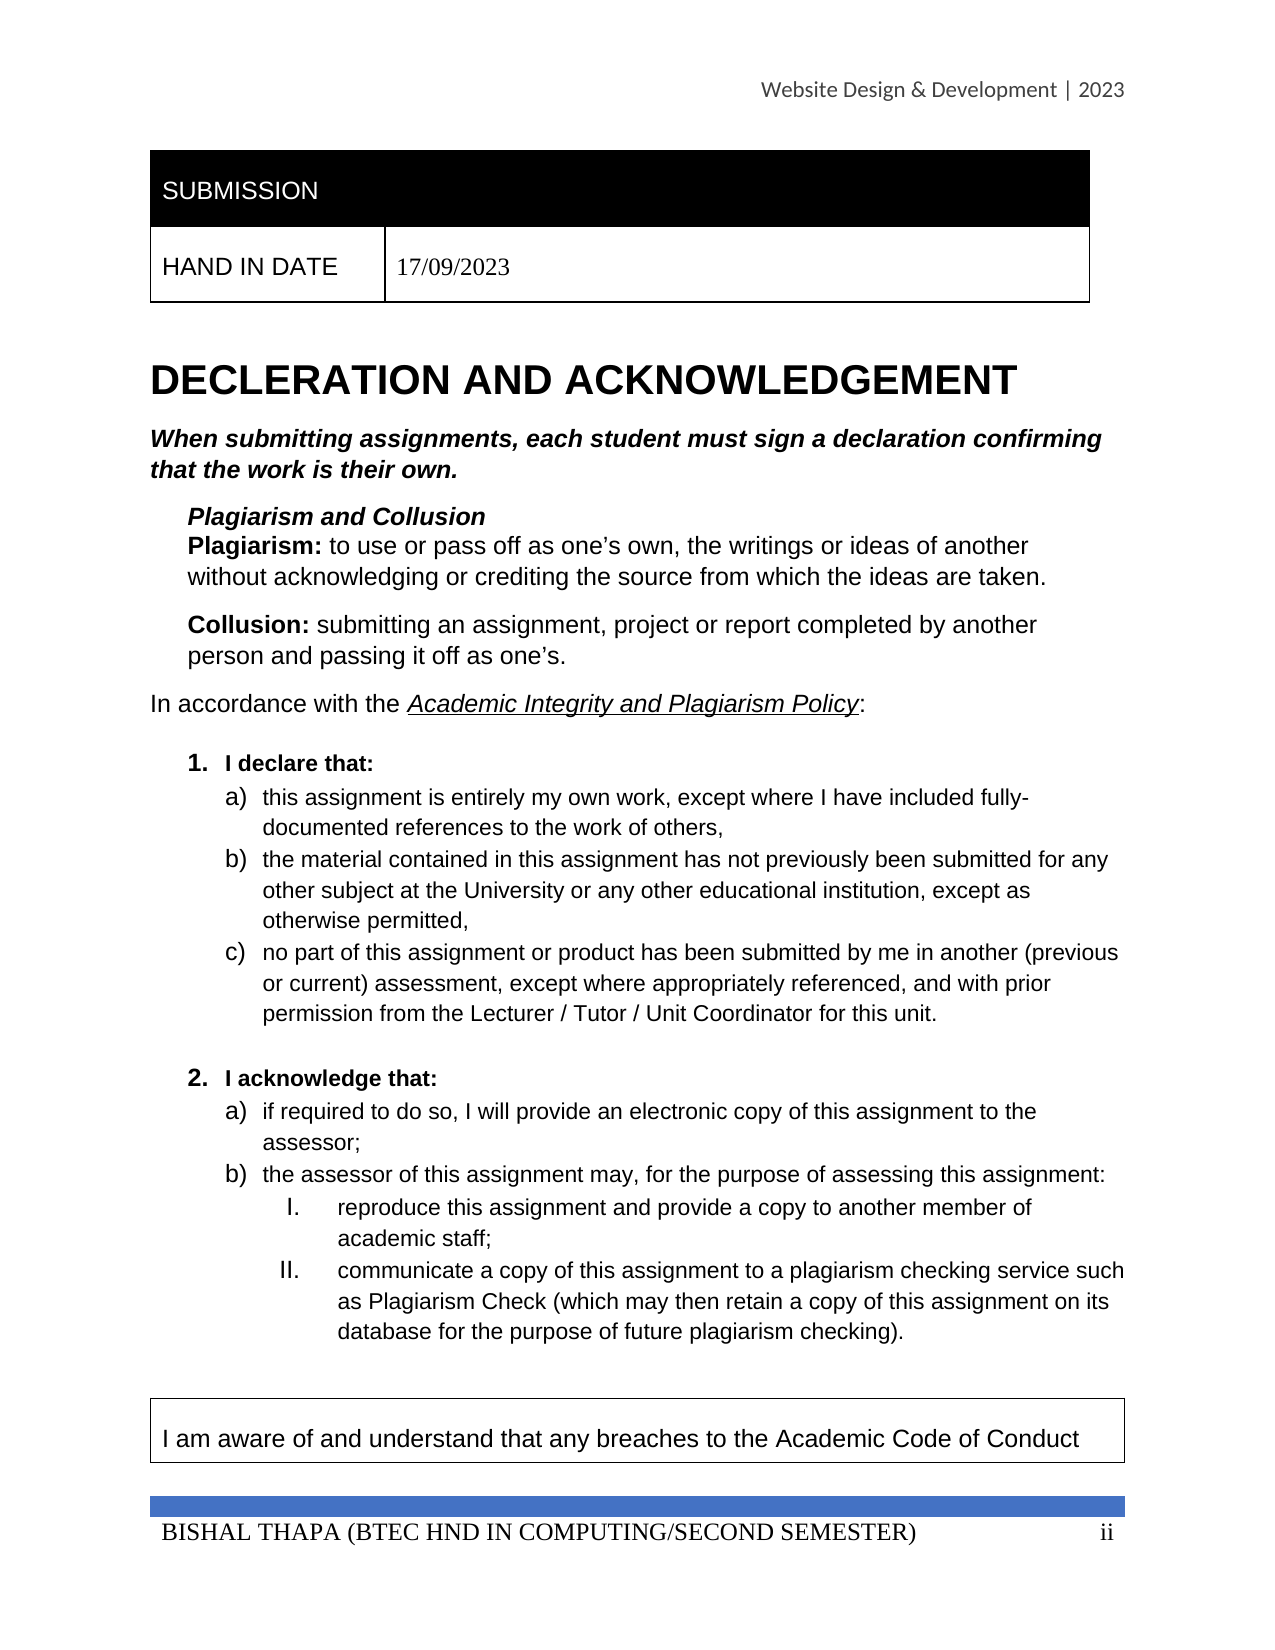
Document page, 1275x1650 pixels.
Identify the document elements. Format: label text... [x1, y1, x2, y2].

list this assignment is entirely my own work, except where I have included fully-documented references to the work of others, [225, 781, 1125, 840]
list I acknowledge that: [187, 1063, 1125, 1092]
text DECLERATION AND ACKNOWLEDGEMENT [150, 355, 1125, 403]
table_cell 17/09/2023 [386, 227, 1089, 301]
text Plagiarism and Collusion [187, 502, 1061, 531]
list the assessor of this assignment may, for the purpose of assessing this assignment: [225, 1159, 1125, 1188]
table_header SUBMISSION [151, 151, 1089, 226]
table_cell HAND IN DATE [151, 227, 384, 301]
text Collusion: submitting an assignment, project or report completed by another person and passing it off as one’s. [187, 610, 1061, 670]
list no part of this assignment or product has been submitted by me in another (previous or current) assessment, except where appropriately referenced, and with prior permission from the Lecturer / Tutor / Unit Coordinator for this unit. [225, 937, 1125, 1026]
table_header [151, 1399, 1124, 1462]
list reproduce this assignment and provide a copy to another member of academic staff; [300, 1192, 1125, 1251]
list if required to do so, I will provide an electronic copy of this assignment to the assessor; [225, 1096, 1125, 1155]
list the material contained in this assignment has not previously been submitted for any other subject at the University or any other educational institution, except as otherwise permitted, [225, 844, 1125, 933]
list communicate a copy of this assignment to a plagiarism checking service such as Plagiarism Check (which may then retain a copy of this assignment on its database for the purpose of future plagiarism checking). [300, 1255, 1125, 1344]
list I declare that: [187, 748, 1125, 777]
text Plagiarism: to use or pass off as one’s own, the writings or ideas of another without acknowledging or crediting the source from which the ideas are taken. [187, 531, 1061, 591]
text When submitting assignments, each student must sign a declaration confirming that the work is their own. [150, 424, 1125, 483]
text In accordance with the Academic Integrity and Plagiarism Policy: [150, 689, 1125, 717]
